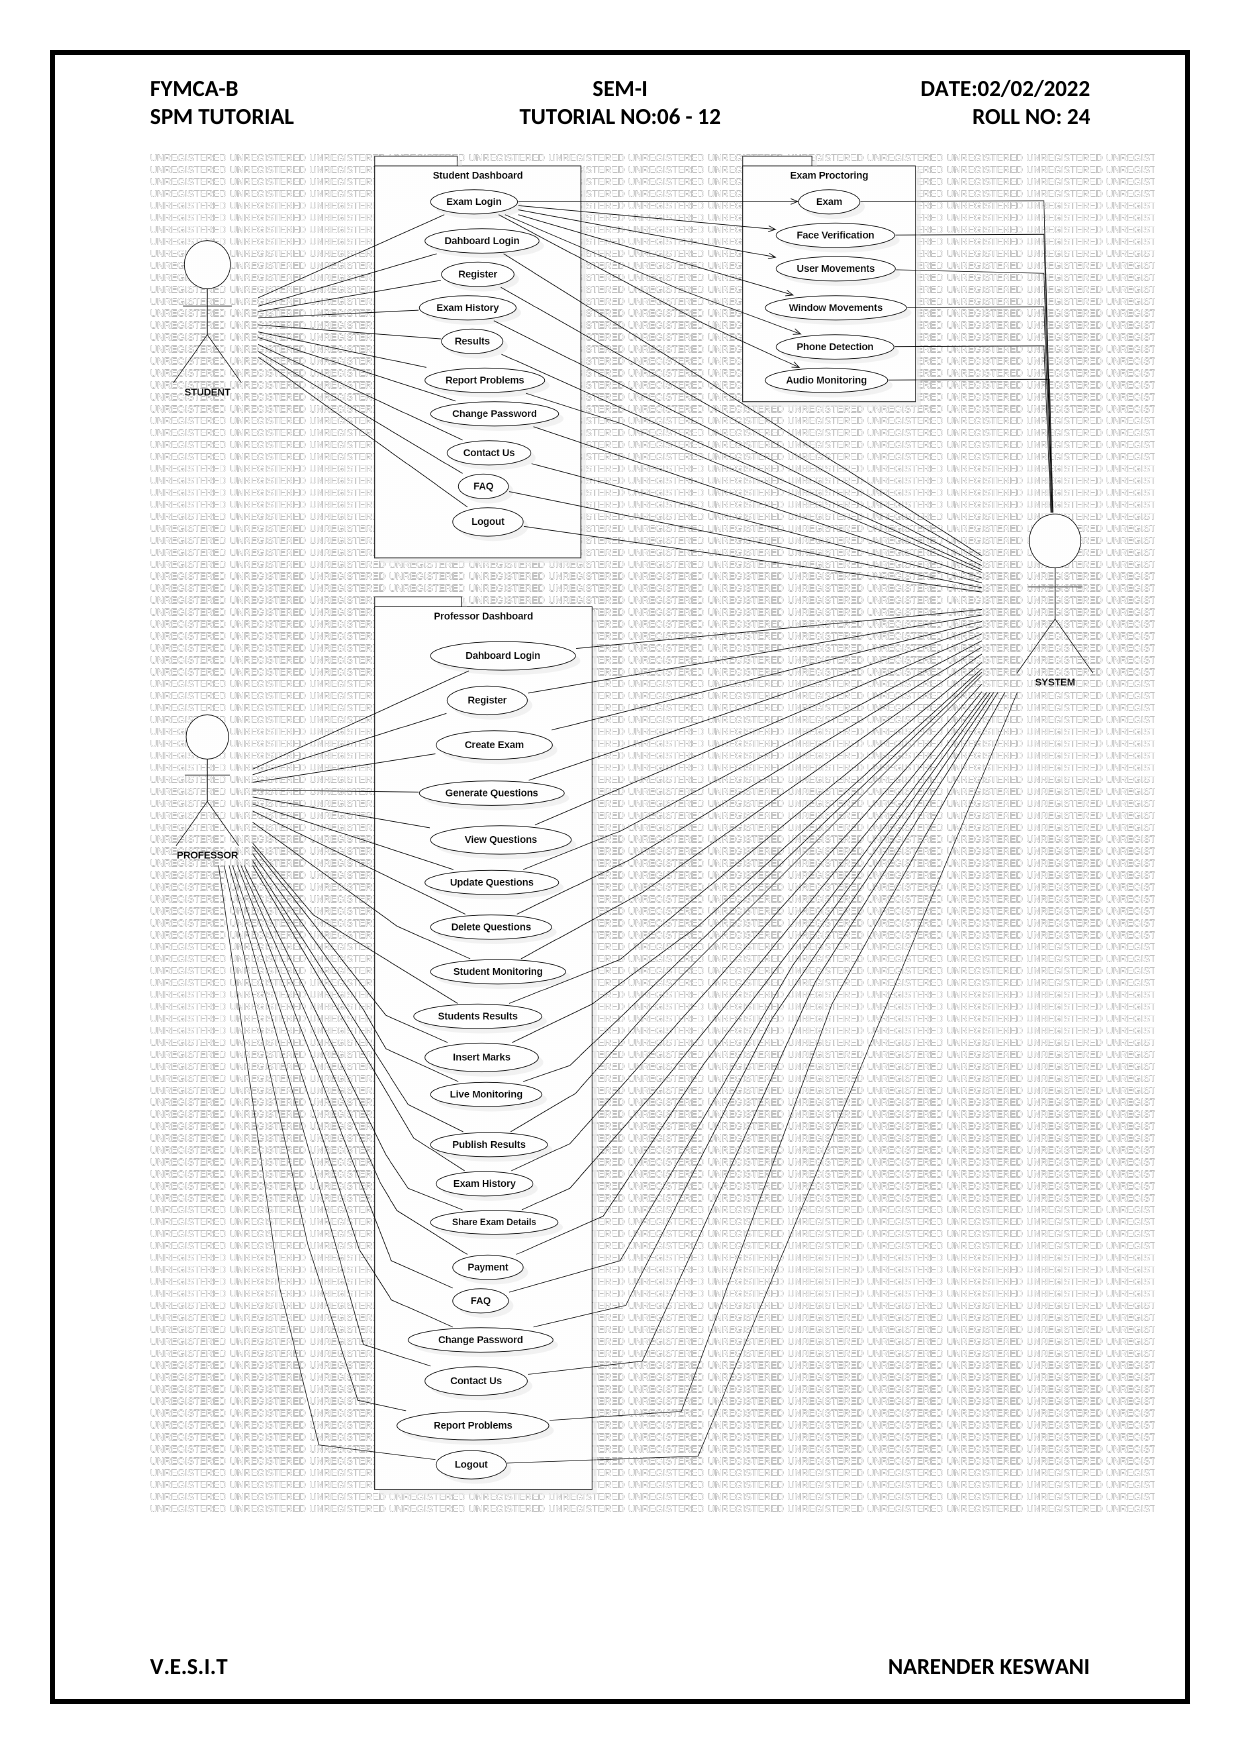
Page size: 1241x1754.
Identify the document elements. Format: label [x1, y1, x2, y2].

picture [150, 150, 1155, 1517]
